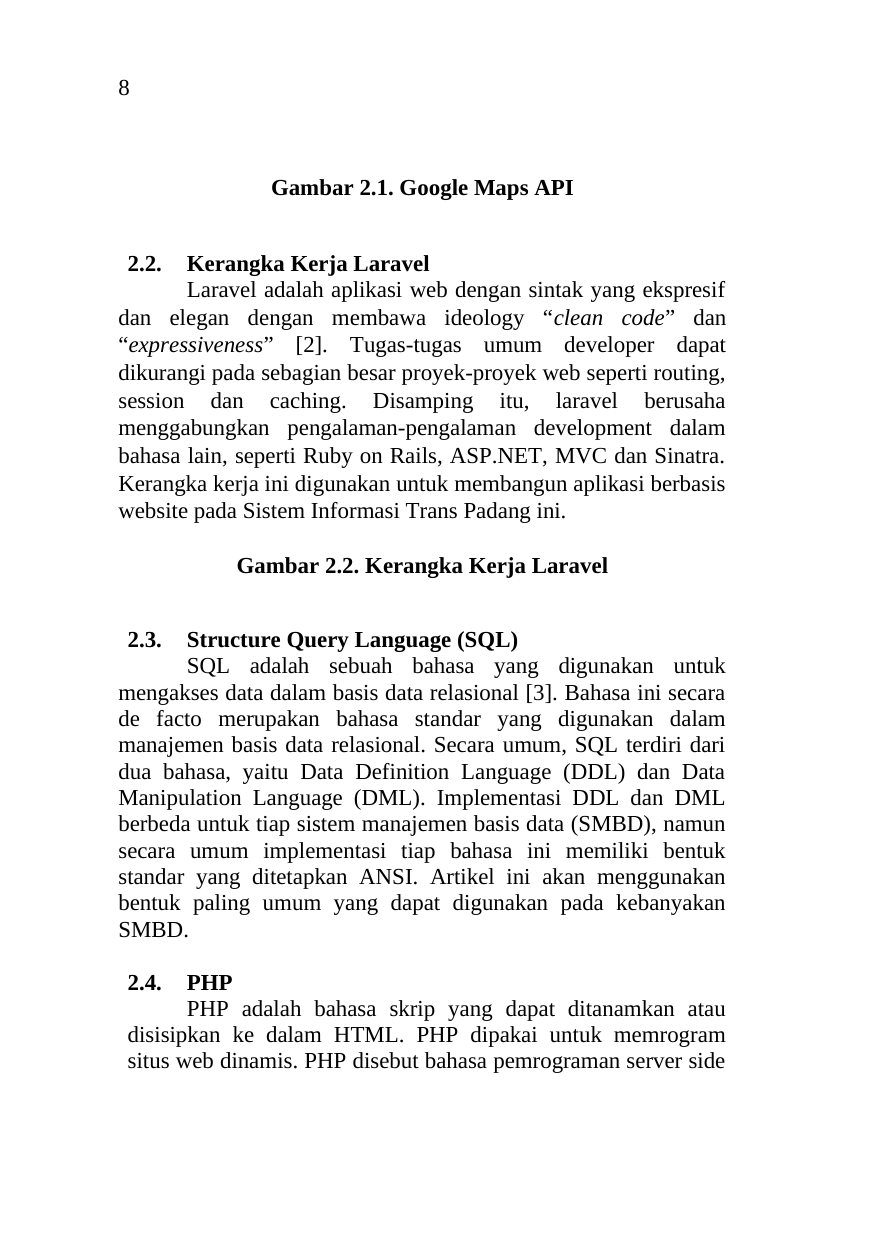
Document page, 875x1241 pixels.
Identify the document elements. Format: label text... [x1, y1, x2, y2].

subtitle PHP [127, 968, 726, 995]
text SQL adalah sebuah bahasa yang digunakan untuk mengakses data dalam basis data relasional [3]. Bahasa ini secara de facto merupakan bahasa standar yang digunakan dalam manajemen basis data relasional. Secara umum, SQL terdiri dari dua bahasa, yaitu Data Definition Language (DDL) dan Data Manipulation Language (DML). Implementasi DDL dan DML berbeda untuk tiap sistem manajemen basis data (SMBD), namun secara umum implementasi tiap bahasa ini memiliki bentuk standar yang ditetapkan ANSI. Artikel ini akan menggunakan bentuk paling umum yang dapat digunakan pada kebanyakan SMBD. [118, 652, 726, 942]
text Gambar 2.1. Google Maps API [118, 174, 726, 200]
text Laravel adalah aplikasi web dengan sintak yang ekspresif dan elegan dengan membawa ideology “clean code” dan “expressiveness” [2]. Tugas-tugas umum developer dapat dikurangi pada sebagian besar proyek-proyek web seperti routing, session dan caching. Disamping itu, laravel berusaha menggabungkan pengalaman-pengalaman development dalam bahasa lain, seperti Ruby on Rails, ASP.NET, MVC dan Sinatra. Kerangka kerja ini digunakan untuk membangun aplikasi berbasis website pada Sistem Informasi Trans Padang ini. [118, 276, 726, 523]
subtitle Kerangka Kerja Laravel [127, 250, 726, 276]
subtitle Structure Query Language (SQL) [127, 626, 726, 652]
text Gambar 2.2. Kerangka Kerja Laravel [118, 552, 726, 579]
